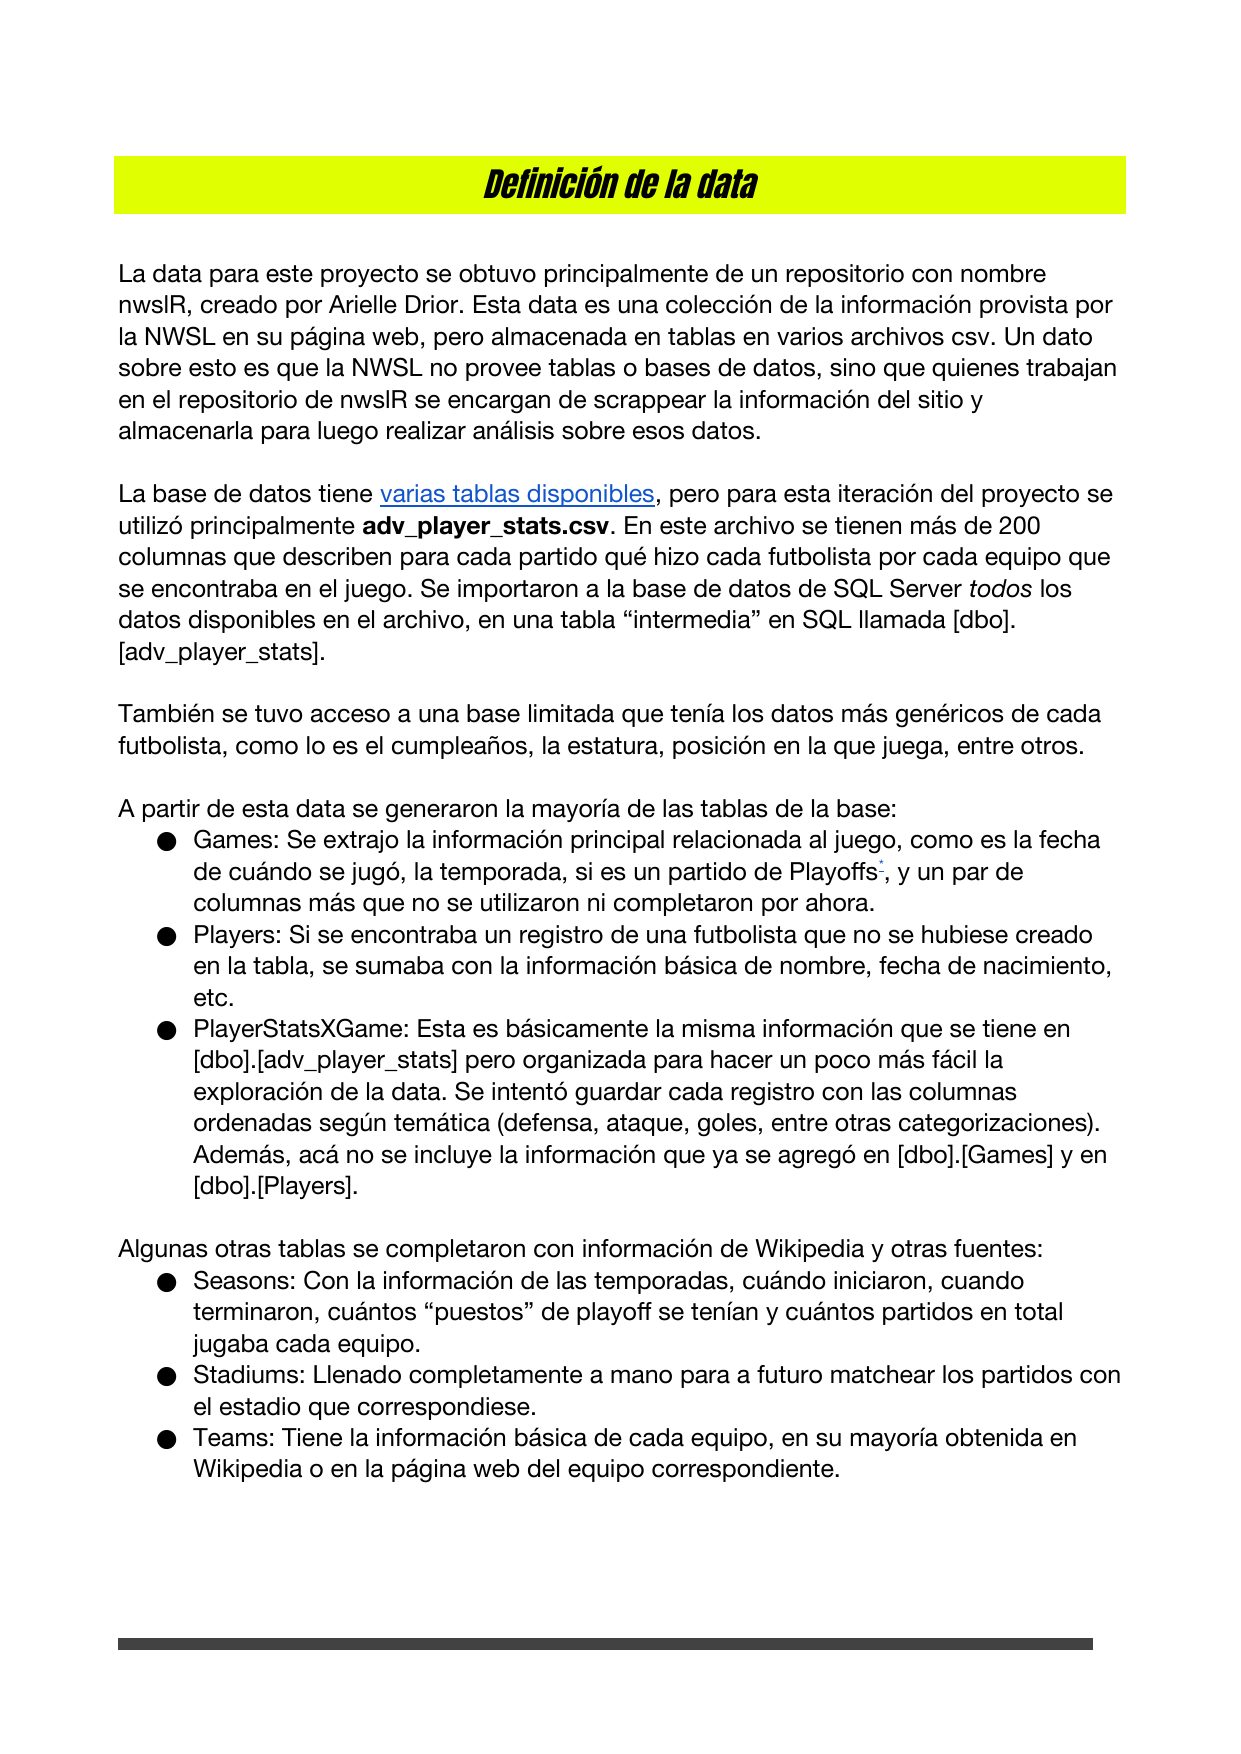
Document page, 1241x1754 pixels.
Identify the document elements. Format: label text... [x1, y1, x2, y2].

text Algunas otras tablas se completaron con información de Wikipedia y otras fuentes: [118, 1233, 1122, 1265]
list Stadiums: Llenado completamente a mano para a futuro matchear los partidos con el estadio que correspondiese. [156, 1359, 1122, 1422]
list Players: Si se encontraba un registro de una futbolista que no se hubiese creado en la tabla, se sumaba con la información básica de nombre, fecha de nacimiento, etc. [156, 919, 1122, 1013]
list Seasons: Con la información de las temporadas, cuándo iniciaron, cuando terminaron, cuántos “puestos” de playoff se tenían y cuántos partidos en total jugaba cada equipo. [156, 1265, 1122, 1359]
list Teams: Tiene la información básica de cada equipo, en su mayoría obtenida en Wikipedia o en la página web del equipo correspondiente. [156, 1422, 1122, 1485]
text La base de datos tiene varias tablas disponibles, pero para esta iteración del proyecto se utilizó principalmente adv_player_stats.csv. En este archivo se tienen más de 200 columnas que describen para cada partido qué hizo cada futbolista por cada equipo que se encontraba en el juego. Se importaron a la base de datos de SQL Server todos los datos disponibles en el archivo, en una tabla “intermedia” en SQL llamada [dbo].[adv_player_stats]. [118, 478, 1122, 667]
list PlayerStatsXGame: Esta es básicamente la misma información que se tiene en [dbo].[adv_player_stats] pero organizada para hacer un poco más fácil la exploración de la data. Se intentó guardar cada registro con las columnas ordenadas según temática (defensa, ataque, goles, entre otras categorizaciones). Además, acá no se incluye la información que ya se agregó en [dbo].[Games] y en [dbo].[Players]. [156, 1013, 1122, 1202]
picture [118, 1638, 1093, 1650]
list Games: Se extrajo la información principal relacionada al juego, como es la fecha de cuándo se jugó, la temporada, si es un partido de Playoffs*, y un par de columnas más que no se utilizaron ni completaron por ahora. [156, 824, 1122, 919]
subtitle Definición de la data [114, 156, 1126, 214]
text La data para este proyecto se obtuvo principalmente de un repositorio con nombre nwslR, creado por Arielle Drior. Esta data es una colección de la información provista por la NWSL en su página web, pero almacenada en tablas en varios archivos csv. Un dato sobre esto es que la NWSL no provee tablas o bases de datos, sino que quienes trabajan en el repositorio de nwslR se encargan de scrappear la información del sitio y almacenarla para luego realizar análisis sobre esos datos. [118, 258, 1122, 447]
text A partir de esta data se generaron la mayoría de las tablas de la base: [118, 793, 1122, 824]
text También se tuvo acceso a una base limitada que tenía los datos más genéricos de cada futbolista, como lo es el cumpleaños, la estatura, posición en la que juega, entre otros. [118, 698, 1122, 761]
